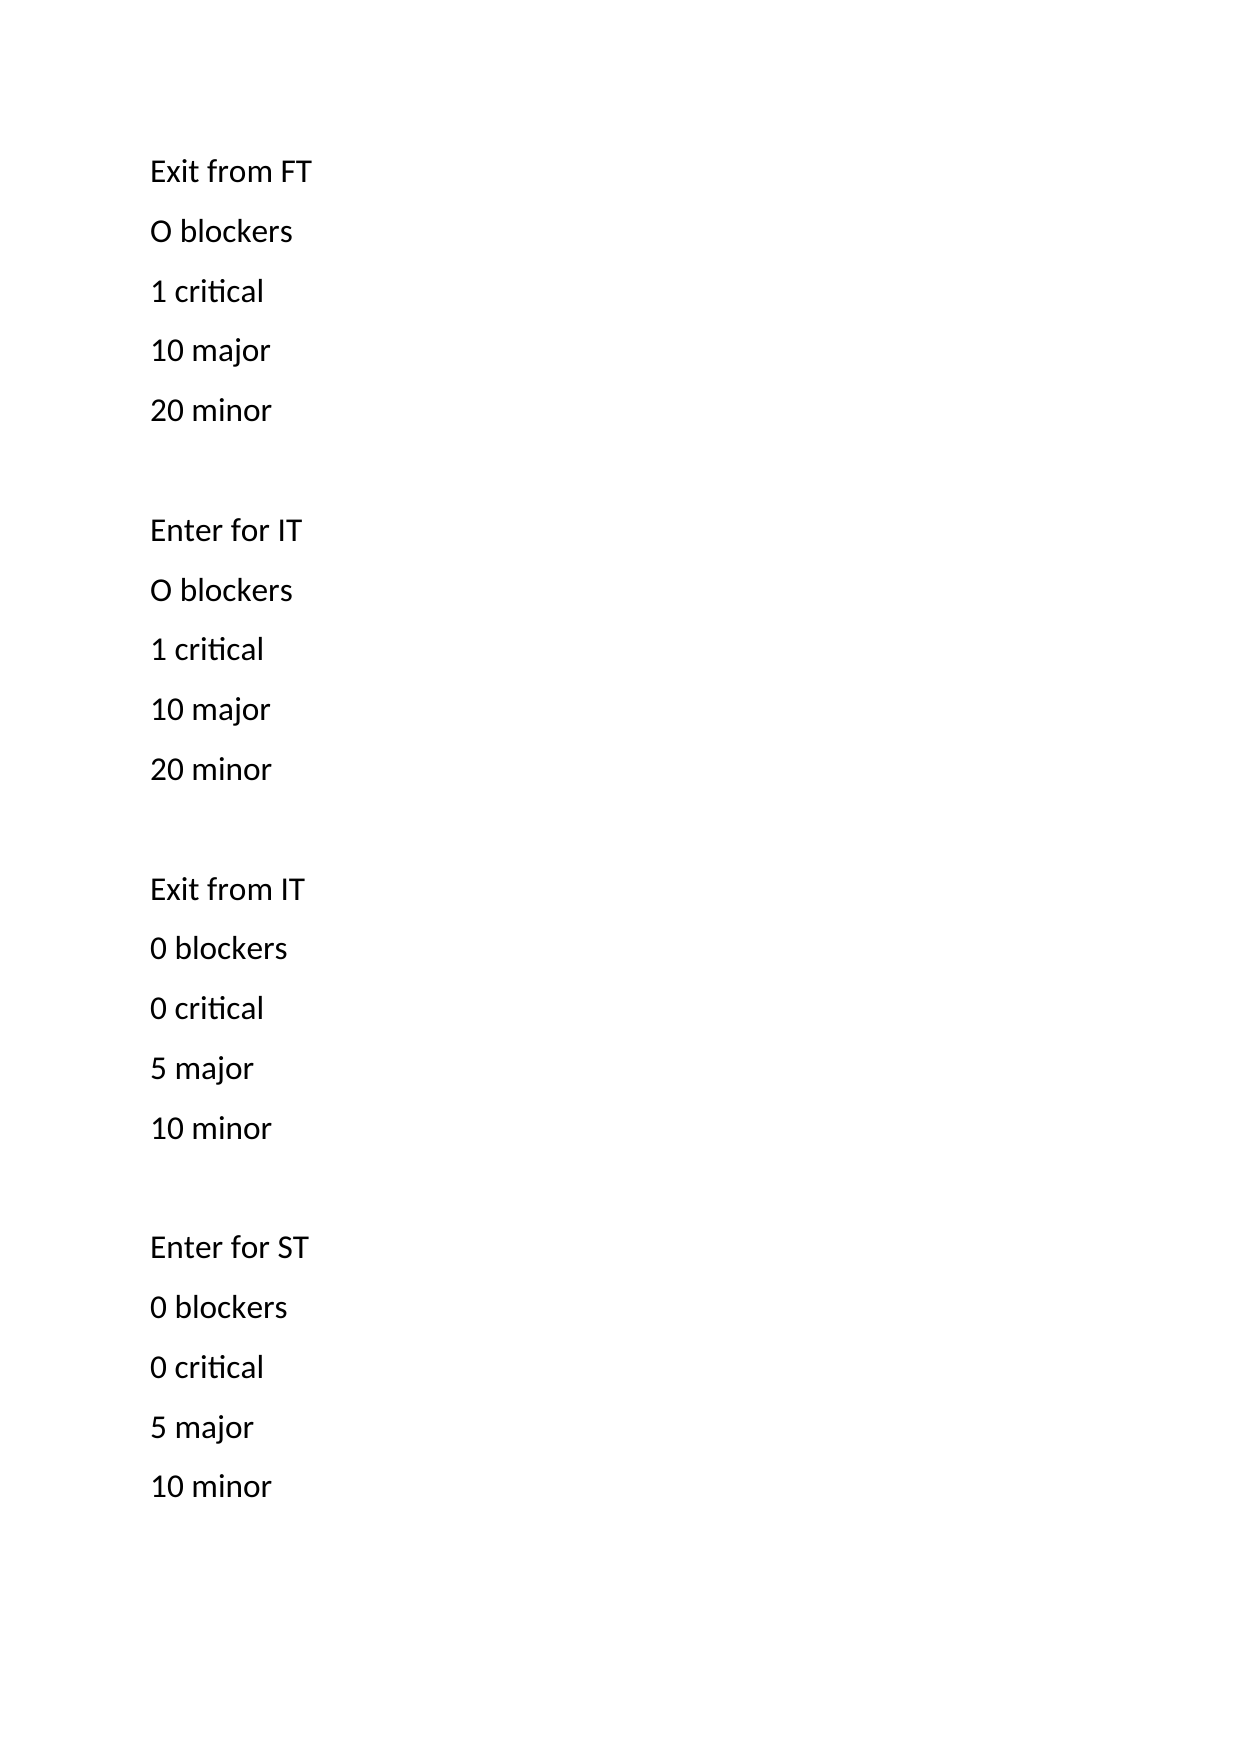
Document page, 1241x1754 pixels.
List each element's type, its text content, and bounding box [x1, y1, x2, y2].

text O blockers [150, 210, 1090, 251]
text Enter for ST [150, 1226, 1090, 1267]
text 20 minor [150, 389, 1090, 430]
text 20 minor [150, 748, 1090, 789]
text 10 major [150, 688, 1090, 729]
text O blockers [150, 568, 1090, 609]
text 5 major [150, 1406, 1090, 1446]
text 1 critical [150, 269, 1090, 310]
text 0 blockers [150, 1286, 1090, 1327]
text 0 blockers [150, 927, 1090, 968]
text 10 minor [150, 1107, 1090, 1147]
text 10 major [150, 329, 1090, 370]
text Exit from FT [150, 150, 1090, 191]
text 5 major [150, 1047, 1090, 1088]
text 0 critical [150, 1346, 1090, 1387]
text 10 minor [150, 1465, 1090, 1506]
text 1 critical [150, 628, 1090, 669]
text Exit from IT [150, 867, 1090, 908]
text Enter for IT [150, 509, 1090, 549]
text 0 critical [150, 987, 1090, 1028]
